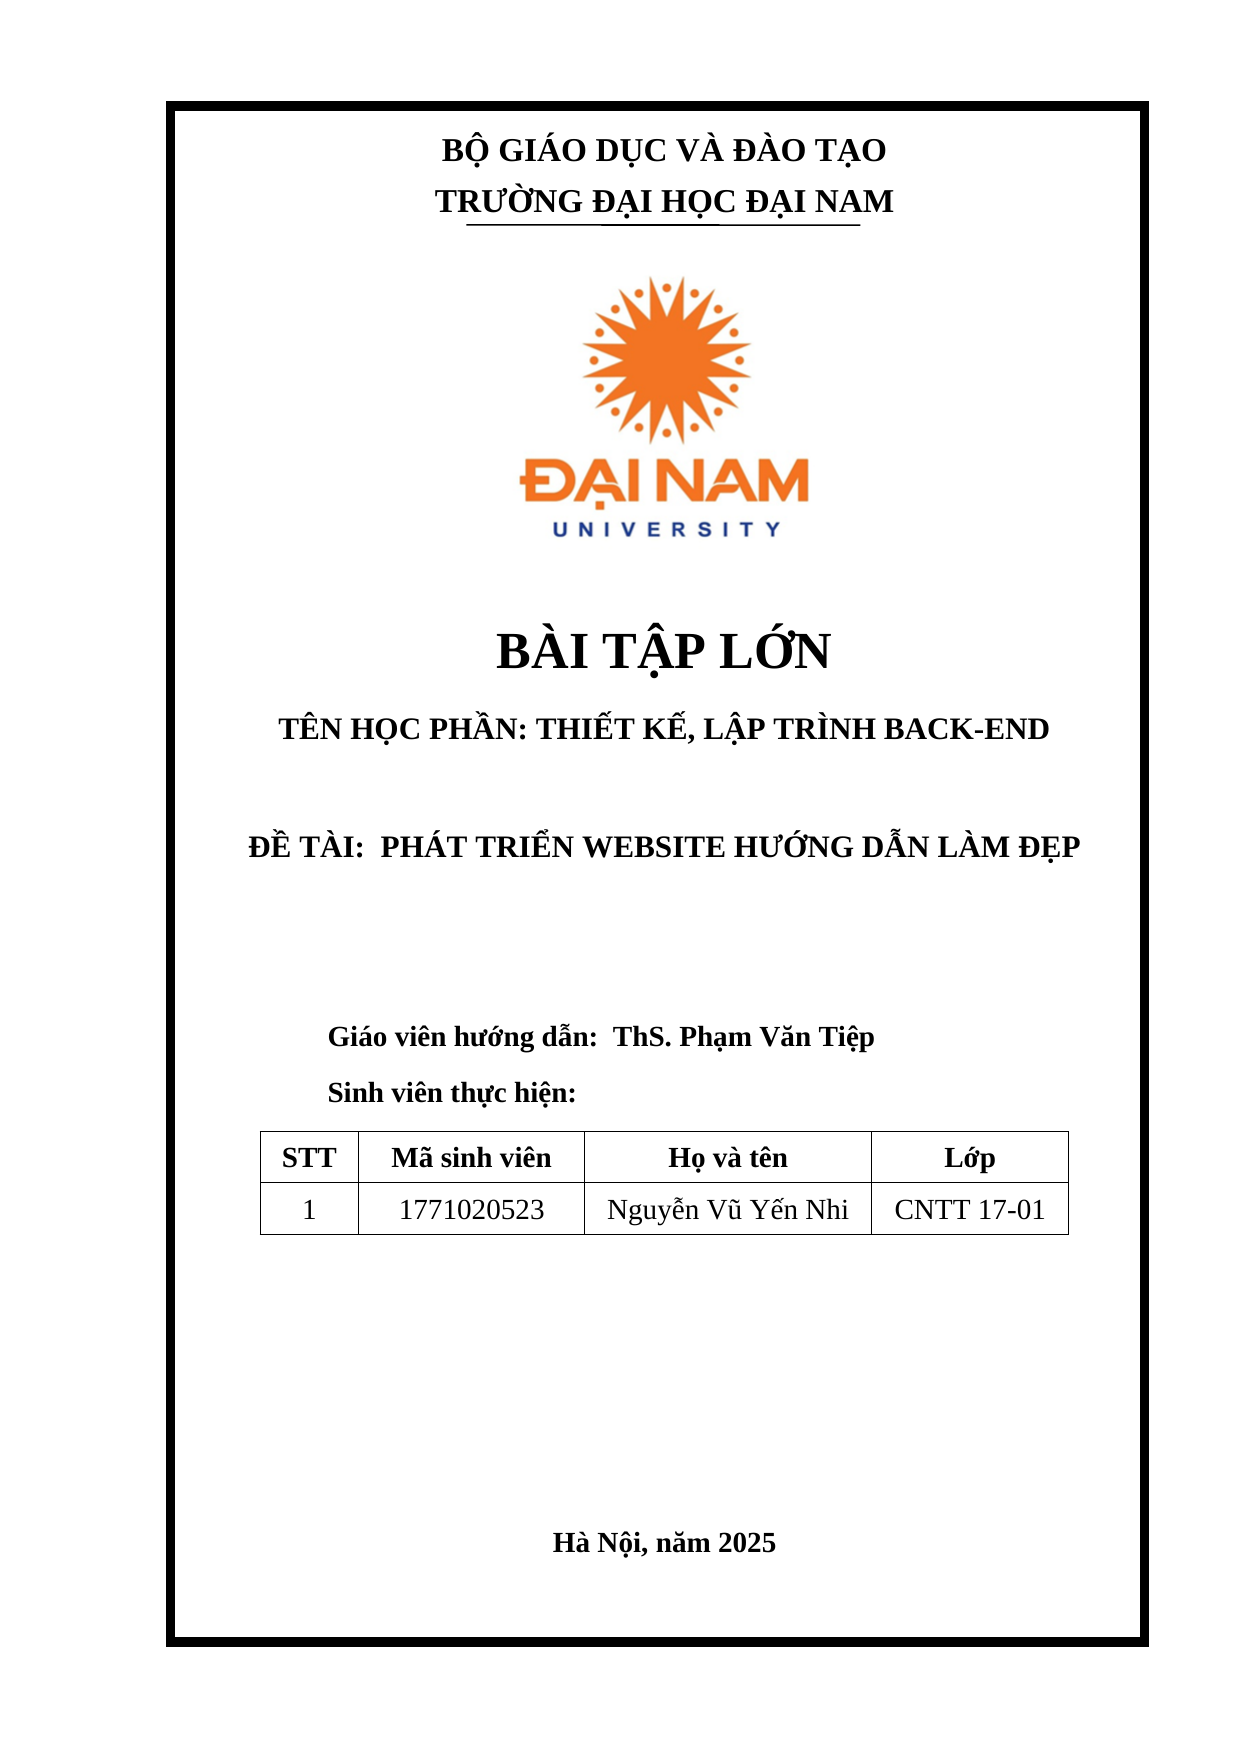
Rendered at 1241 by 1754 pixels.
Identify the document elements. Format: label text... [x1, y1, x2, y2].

text Sinh viên thực hiện: [252, 1075, 1152, 1108]
table_header Mã sinh viên [359, 1132, 584, 1182]
picture [480, 232, 848, 599]
table_cell Nguyễn Vũ Yến Nhi [585, 1183, 871, 1234]
table_cell 1 [261, 1183, 358, 1234]
text ĐỀ TÀI: PHÁT TRIỂN WEBSITE HƯỚNG DẪN LÀM ĐẸP [177, 829, 1152, 865]
table_header Họ và tên [585, 1132, 871, 1182]
table_cell 1771020523 [359, 1183, 584, 1234]
table_cell CNTT 17-01 [872, 1183, 1068, 1234]
table_header Lớp [872, 1132, 1068, 1182]
text Hà Nội, năm 2025 [177, 1526, 1152, 1559]
text TÊN HỌC PHẦN: THIẾT KẾ, LẬP TRÌNH BACK-END [177, 710, 1152, 746]
text Giáo viên hướng dẫn: ThS. Phạm Văn Tiệp [252, 1019, 1152, 1052]
text BÀI TẬP LỚN [177, 620, 1152, 680]
table_header STT [261, 1132, 358, 1182]
text BỘ GIÁO DỤC VÀ ĐÀO TẠO [177, 131, 1152, 169]
text TRƯỜNG ĐẠI HỌC ĐẠI NAM [177, 181, 1152, 220]
